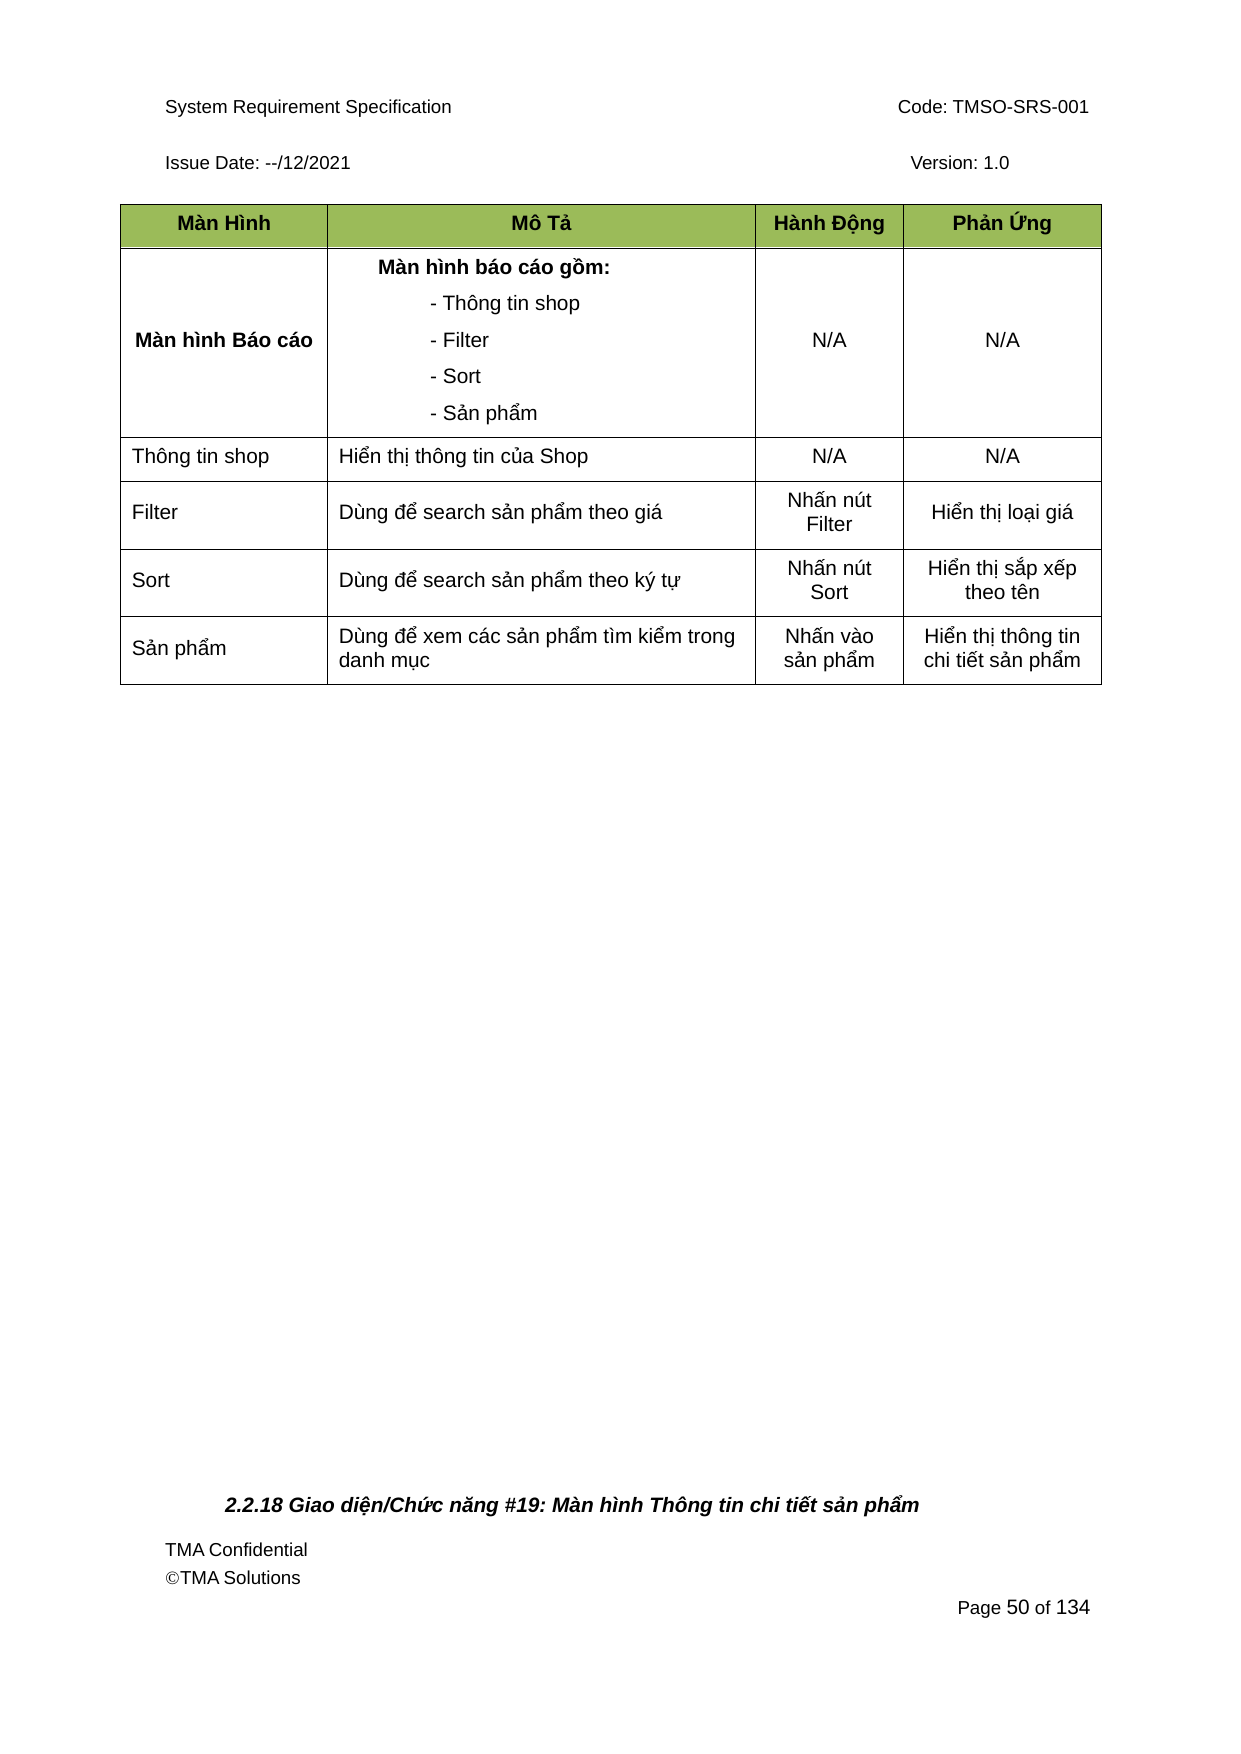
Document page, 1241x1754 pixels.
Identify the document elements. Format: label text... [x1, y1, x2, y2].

table_header Mô Tả [328, 205, 755, 247]
table_cell Filter [121, 482, 327, 548]
table_header Màn Hình [121, 205, 327, 247]
table_header Hành Động [756, 205, 903, 247]
table_header Phản Ứng [904, 205, 1101, 247]
table_cell Sản phẩm [121, 617, 327, 684]
table_cell Nhấn nút Filter [756, 482, 903, 548]
table_cell Màn hình báo cáo gồm: - Thông tin shop - Filter - Sort - Sản phẩm [328, 249, 755, 437]
table_cell Màn hình Báo cáo [121, 249, 327, 437]
table_cell Nhấn nút Sort [756, 550, 903, 616]
table_cell N/A [904, 438, 1101, 481]
table_cell N/A [756, 438, 903, 481]
table_cell Thông tin shop [121, 438, 327, 481]
table_cell Hiển thị thông tin của Shop [328, 438, 755, 481]
table_cell N/A [904, 249, 1101, 437]
table_cell Nhấn vào sản phẩm [756, 617, 903, 684]
table_cell Sort [121, 550, 327, 616]
table_cell Hiển thị thông tin chi tiết sản phẩm [904, 617, 1101, 684]
table_cell N/A [756, 249, 903, 437]
table_cell Dùng để search sản phẩm theo giá [328, 482, 755, 548]
text 2.2.18 Giao diện/Chức năng #19: Màn hình Thông tin chi tiết sản phẩm [150, 1493, 1090, 1517]
table_cell Dùng để xem các sản phẩm tìm kiểm trong danh mục [328, 617, 755, 684]
table_cell Dùng để search sản phẩm theo ký tự [328, 550, 755, 616]
table_cell Hiển thị sắp xếp theo tên [904, 550, 1101, 616]
table_cell Hiển thị loại giá [904, 482, 1101, 548]
